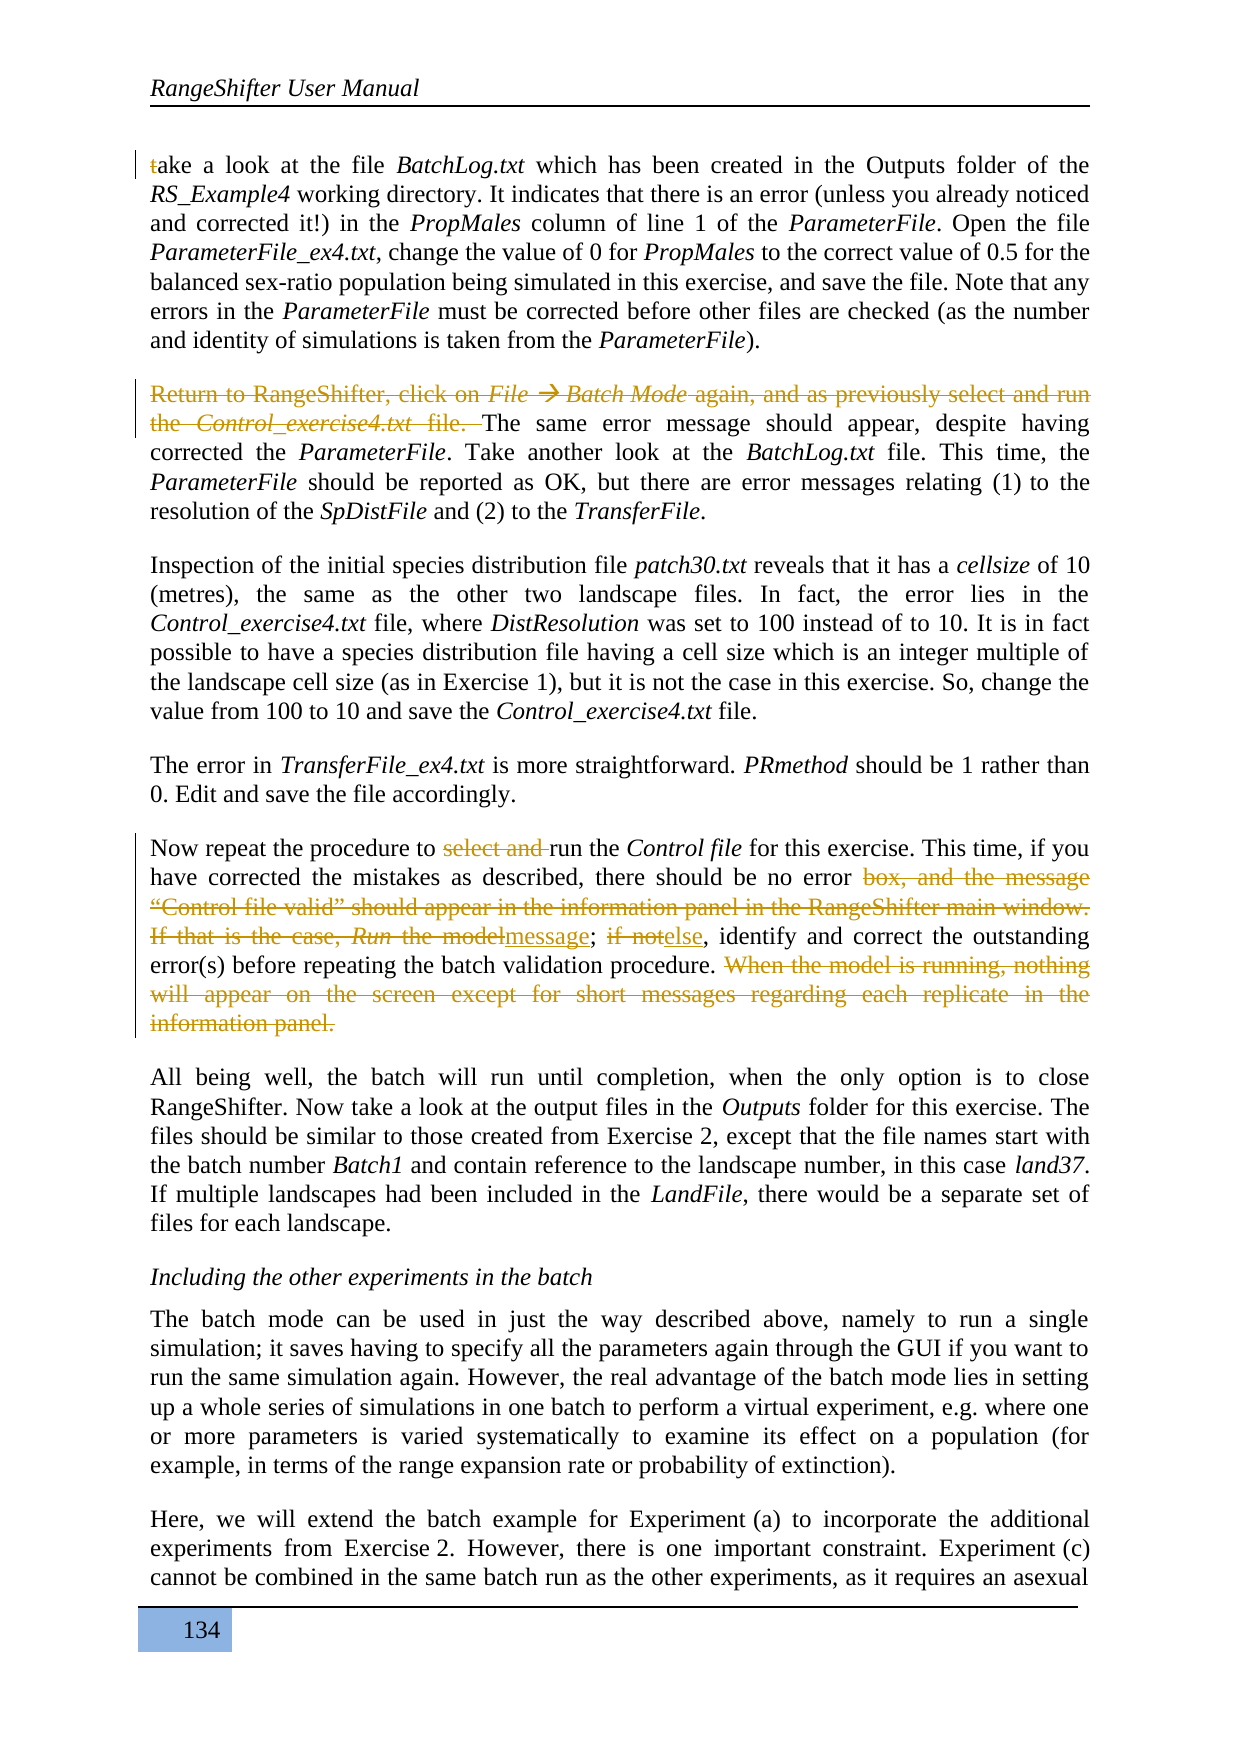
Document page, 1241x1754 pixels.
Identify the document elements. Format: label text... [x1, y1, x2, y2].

text The same error message should appear, despite having corrected the ParameterFile. Take another look at the BatchLog.txt file. This time, the ParameterFile should be reported as OK, but there are error messages relating (1) to the resolution of the SpDistFile and (2) to the TransferFile. [150, 396, 1090, 525]
text Now repeat the procedure to run the Control file for this exercise. This time, if you have corrected the mistakes as described, there should be no error ; , identify and correct the outstanding error(s) before repeating the batch validation procedure. [150, 833, 1090, 907]
text Now repeat the procedure to run the Control file for this exercise. This time, if you have corrected the mistakes as described, there should be no error ; , identify and correct the outstanding error(s) before repeating the batch validation procedure. [150, 909, 1090, 995]
text The batch mode can be used in just the way described above, namely to run a single simulation; it saves having to specify all the parameters again through the GUI if you want to run the same simulation again. However, the real advantage of the batch mode lies in setting up a whole series of simulations in one batch to perform a virtual experiment, e.g. where one or more parameters is varied systematically to examine its effect on a population (for example, in terms of the range expansion rate or probability of extinction). [150, 1304, 1090, 1479]
subtitle Including the other experiments in the batch [150, 1262, 1090, 1292]
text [150, 150, 1090, 354]
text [150, 1504, 1090, 1592]
text Now repeat the procedure to run the Control file for this exercise. This time, if you have corrected the mistakes as described, there should be no error ; , identify and correct the outstanding error(s) before repeating the batch validation procedure. [150, 996, 1090, 1037]
text All being well, the batch will run until completion, when the only option is to close RangeShifter. Now take a look at the output files in the Outputs folder for this exercise. The files should be similar to those created from Exercise 2, except that the file names start with the batch number Batch1 and contain reference to the landscape number, in this case land37. If multiple landscapes had been included in the LandFile, there would be a separate set of files for each landscape. [150, 1062, 1090, 1237]
text Inspection of the initial species distribution file patch30.txt reveals that it has a cellsize of 10 (metres), the same as the other two landscape files. In fact, the error lies in the Control_exercise4.txt file, where DistResolution was set to 100 instead of to 10. It is in fact possible to have a species distribution file having a cell size which is an integer multiple of the landscape cell size (as in Exercise 1), but it is not the case in this exercise. So, change the value from 100 to 10 and save the Control_exercise4.txt file. [150, 550, 1090, 725]
text The error in TransferFile_ex4.txt is more straightforward. PRmethod should be 1 rather than 0. Edit and save the file accordingly. [150, 750, 1090, 808]
